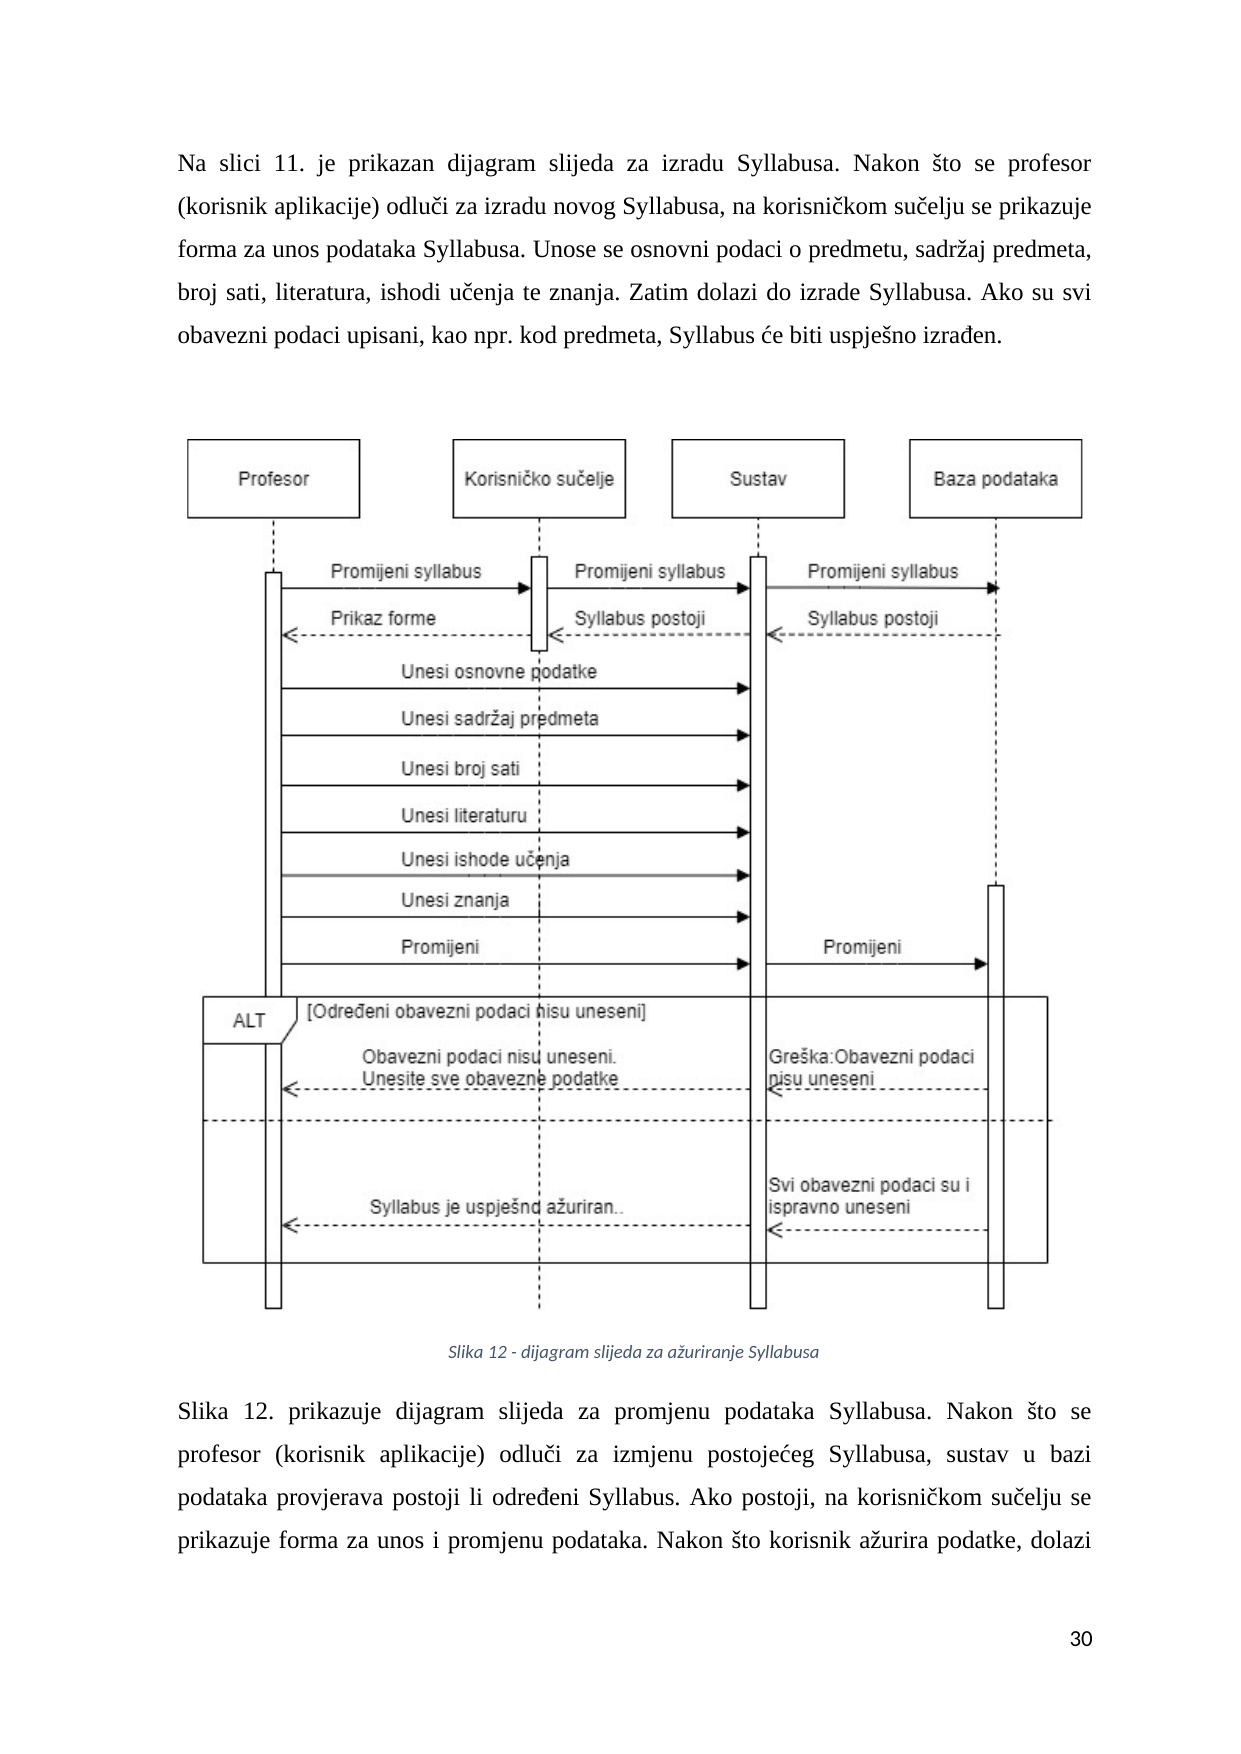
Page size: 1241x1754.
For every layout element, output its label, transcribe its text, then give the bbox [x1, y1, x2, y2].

text Na slici 11. je prikazan dijagram slijeda za izradu Syllabusa. Nakon što se profesor (korisnik aplikacije) odluči za izradu novog Syllabusa, na korisničkom sučelju se prikazuje forma za unos podataka Syllabusa. Unose se osnovni podaci o predmetu, sadržaj predmeta, broj sati, literatura, ishodi učenja te znanja. Zatim dolazi do izrade Syllabusa. Ako su svi obavezni podaci upisani, kao npr. kod predmeta, Syllabus će biti uspješno izrađen. [177, 148, 1092, 349]
picture [187, 439, 1083, 1311]
text Slika 12 - dijagram slijeda za ažuriranje Syllabusa [177, 1341, 1092, 1364]
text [177, 1396, 1092, 1554]
